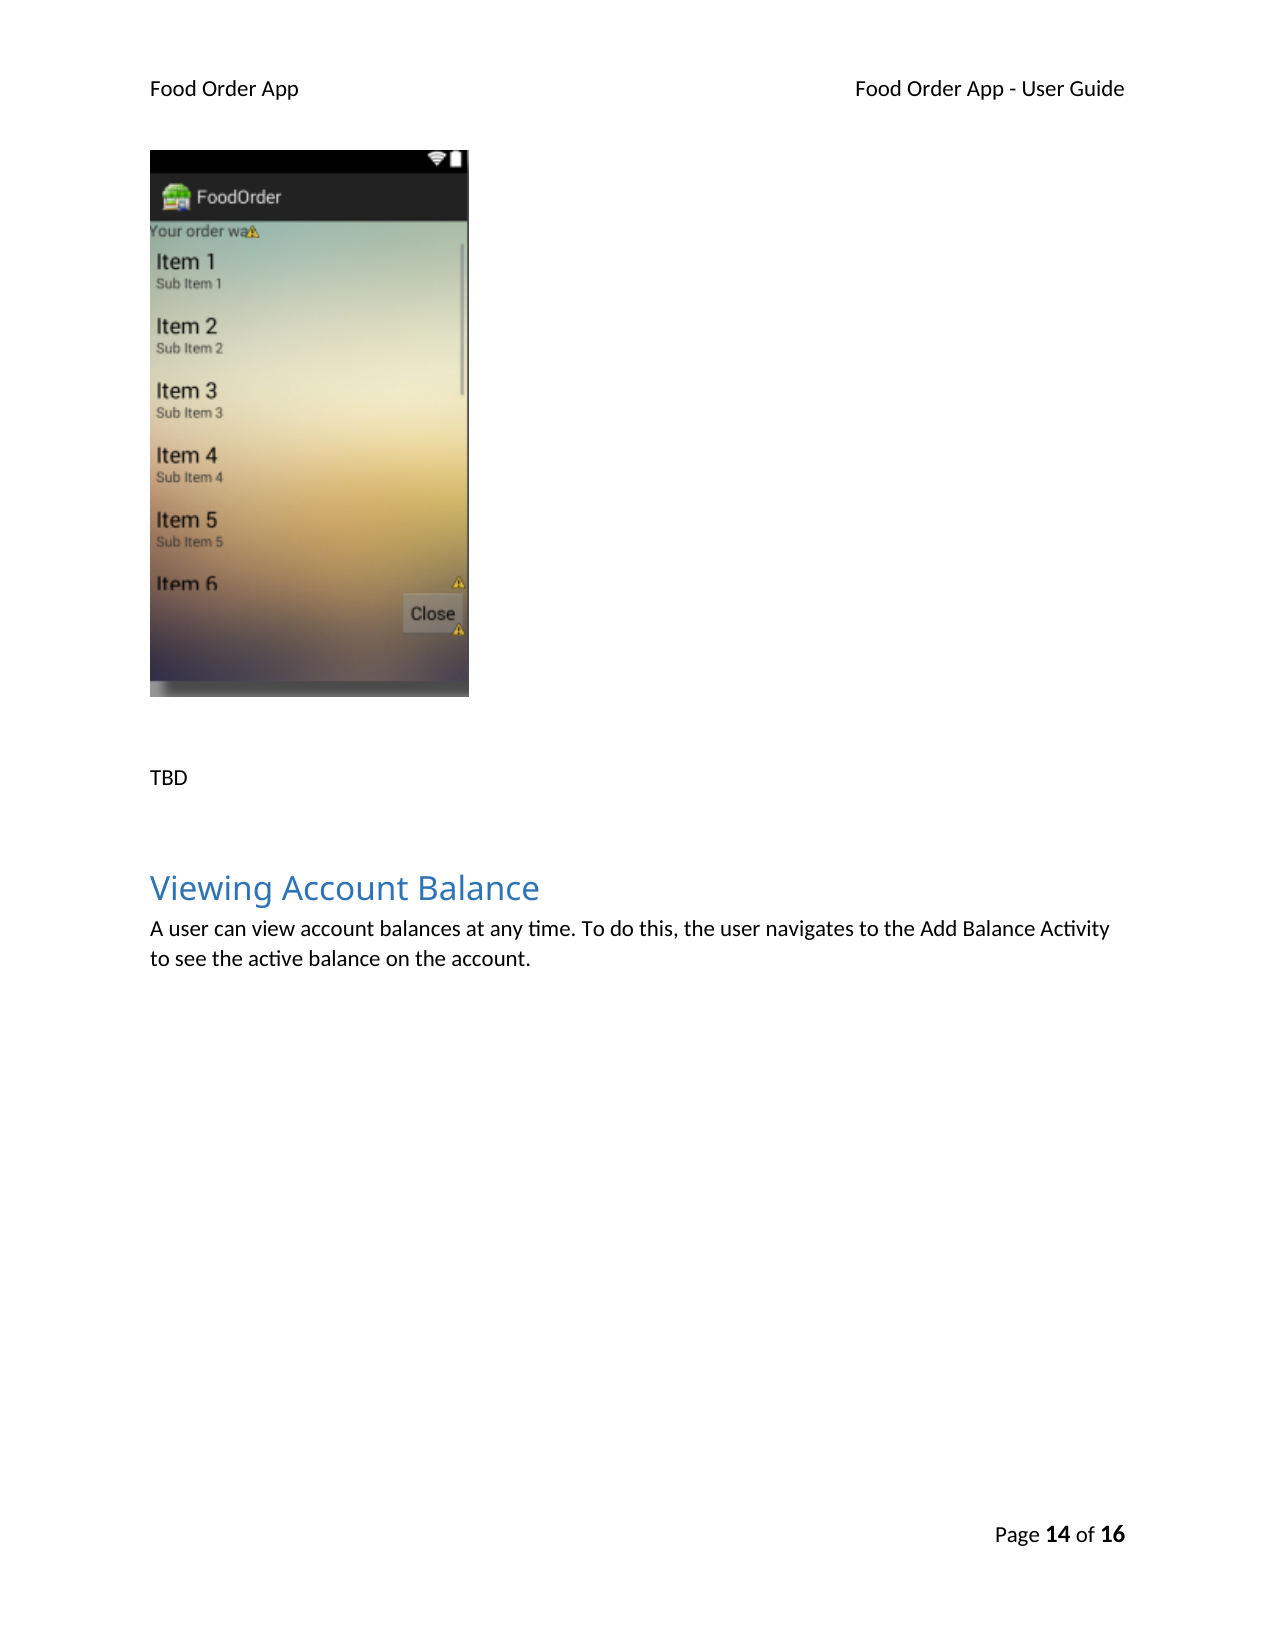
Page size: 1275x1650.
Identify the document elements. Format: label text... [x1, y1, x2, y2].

text A user can view account balances at any time. To do this, the user navigates to the Add Balance Activity to see the active balance on the account. [150, 914, 1125, 972]
text TBD [150, 763, 1125, 791]
subtitle Viewing Account Balance [150, 865, 1125, 910]
